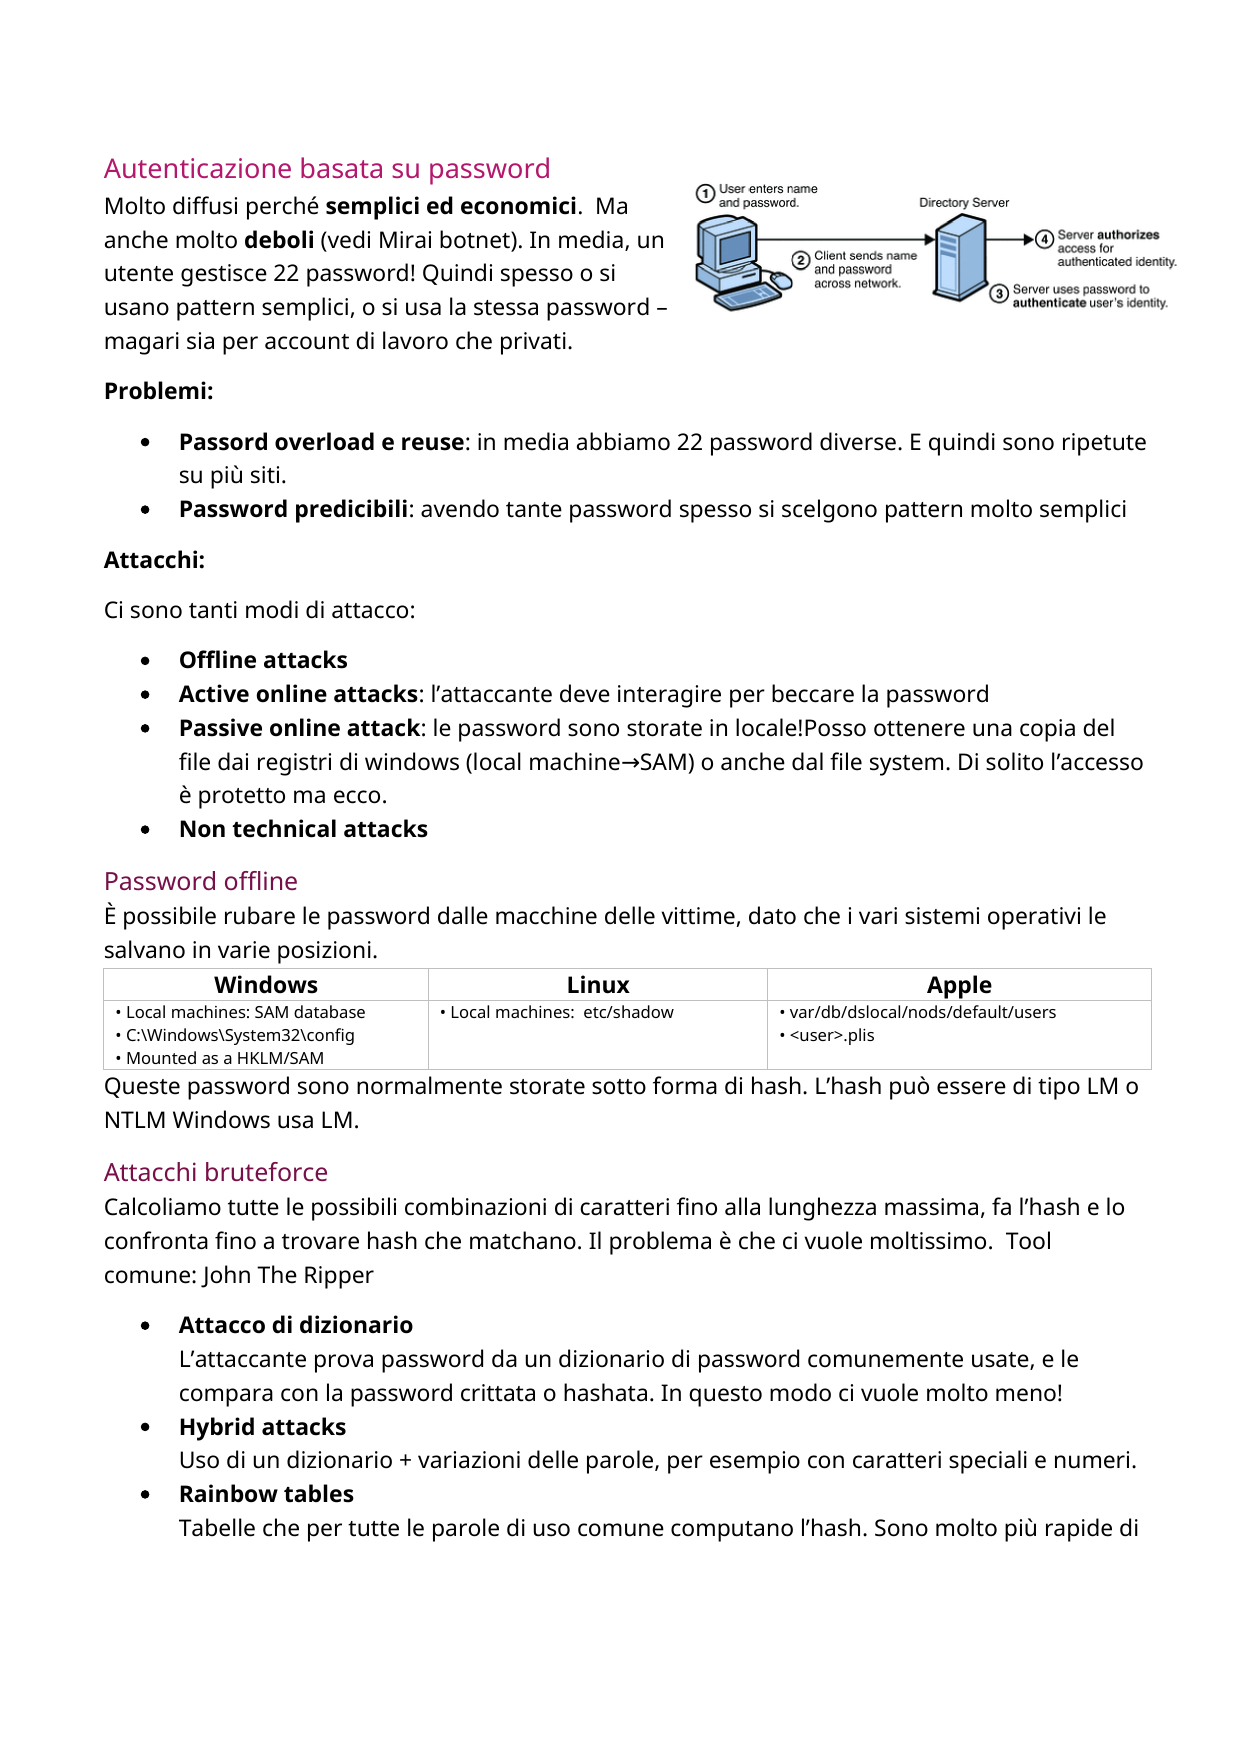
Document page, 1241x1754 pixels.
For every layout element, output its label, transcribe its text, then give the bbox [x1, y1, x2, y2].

subtitle Password offline [103, 863, 1152, 898]
text Problemi: [103, 375, 1152, 406]
table_header Linux [429, 969, 767, 1000]
list Attacco di dizionario L’attaccante prova password da un dizionario di password comunemente usate, e le compara con la password crittata o hashata. In questo modo ci vuole molto meno! [141, 1309, 1152, 1408]
text Calcoliamo tutte le possibili combinazioni di caratteri fino alla lunghezza massima, fa l’hash e lo confronta fino a trovare hash che matchano. Il problema è che ci vuole moltissimo. Tool comune: John The Ripper [103, 1191, 1152, 1290]
table_header Apple [768, 969, 1151, 1000]
table_cell • Local machines: SAM database • C:\Windows\System32\config • Mounted as a HKLM/SAM [104, 1001, 428, 1069]
list Passive online attack: le password sono storate in locale!Posso ottenere una copia del file dai registri di windows (local machine→SAM) o anche dal file system. Di solito l’accesso è protetto ma ecco. [141, 712, 1152, 811]
subtitle Autenticazione basata su password [103, 150, 1152, 187]
list Active online attacks: l’attaccante deve interagire per beccare la password [141, 678, 1152, 709]
list Non technical attacks [141, 813, 1152, 844]
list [141, 1478, 1152, 1543]
list Offline attacks [141, 644, 1152, 676]
list Password predicibili: avendo tante password spesso si scelgono pattern molto semplici [141, 493, 1152, 524]
picture [688, 174, 1180, 315]
table_cell • Local machines: etc/shadow [429, 1001, 767, 1069]
subtitle Attacchi bruteforce [103, 1154, 1152, 1188]
text È possibile rubare le password dalle macchine delle vittime, dato che i vari sistemi operativi le salvano in varie posizioni. [103, 900, 1152, 965]
text Queste password sono normalmente storate sotto forma di hash. L’hash può essere di tipo LM o NTLM Windows usa LM. [103, 1070, 1152, 1135]
table_header Windows [104, 969, 428, 1000]
table_cell • var/db/dslocal/nods/default/users • <user>.plis [768, 1001, 1151, 1069]
list Hybrid attacks Uso di un dizionario + variazioni delle parole, per esempio con caratteri speciali e numeri. [141, 1410, 1152, 1475]
list Passord overload e reuse: in media abbiamo 22 password diverse. E quindi sono ripetute su più siti. [141, 426, 1152, 491]
text Attacchi: [103, 543, 1152, 575]
text Ci sono tanti modi di attacco: [103, 594, 1152, 625]
